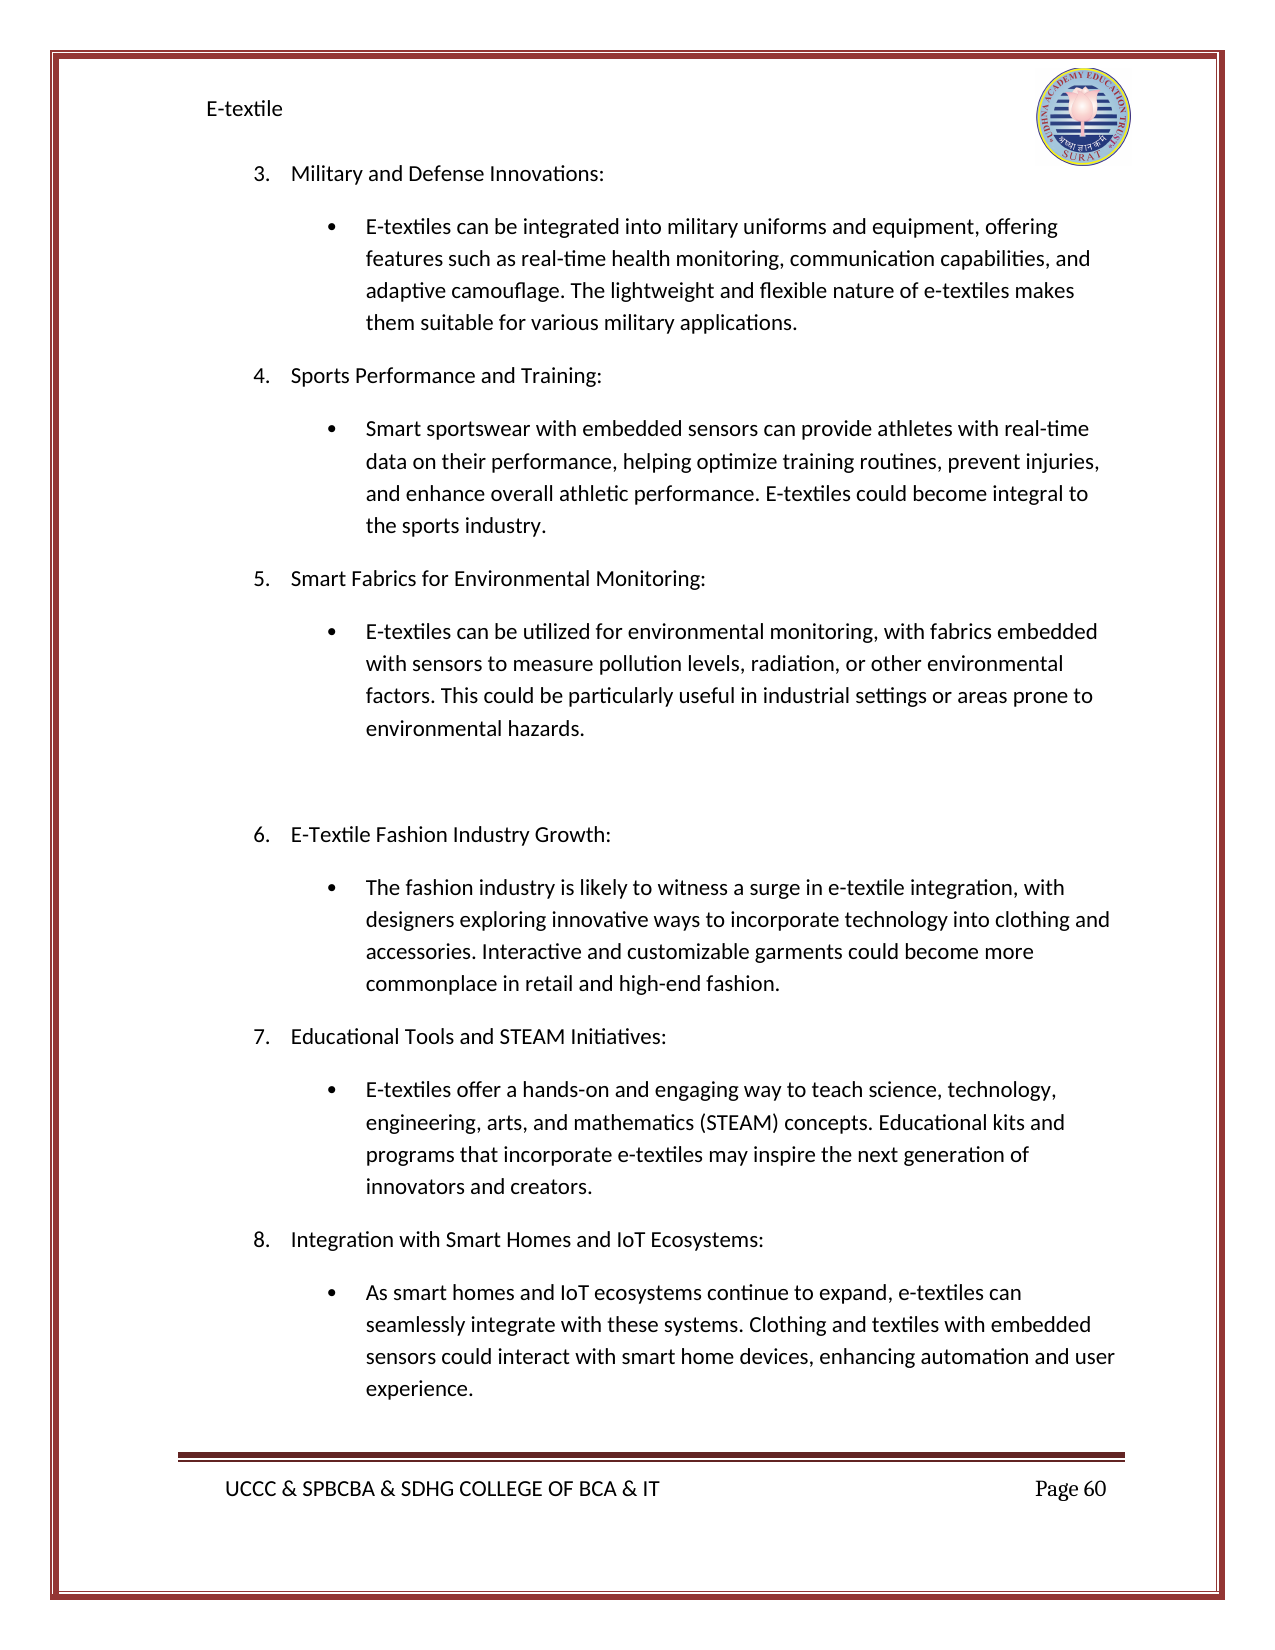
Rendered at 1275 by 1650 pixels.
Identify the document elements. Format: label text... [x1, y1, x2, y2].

list Sports Performance and Training: [253, 362, 1125, 389]
list E-textiles can be integrated into military uniforms and equipment, offering features such as real-time health monitoring, communication capabilities, and adaptive camouflage. The lightweight and flexible nature of e-textiles makes them suitable for various military applications. [328, 212, 1125, 337]
list Educational Tools and STEAM Initiatives: [253, 1022, 1125, 1050]
picture [1035, 68, 1132, 166]
list E-textiles can be utilized for environmental monitoring, with fabrics embedded with sensors to measure pollution levels, radiation, or other environmental factors. This could be particularly useful in industrial settings or areas prone to environmental hazards. [328, 617, 1125, 742]
list Smart Fabrics for Environmental Monitoring: [253, 564, 1125, 592]
list As smart homes and IoT ecosystems continue to expand, e-textiles can seamlessly integrate with these systems. Clothing and textiles with embedded sensors could interact with smart home devices, enhancing automation and user experience. [328, 1278, 1125, 1403]
list Military and Defense Innovations: [253, 159, 1125, 187]
list E-textiles offer a hands-on and engaging way to teach science, technology, engineering, arts, and mathematics (STEAM) concepts. Educational kits and programs that incorporate e-textiles may inspire the next generation of innovators and creators. [328, 1075, 1125, 1200]
list E-Textile Fashion Industry Growth: [253, 820, 1125, 848]
list Integration with Smart Homes and IoT Ecosystems: [253, 1225, 1125, 1253]
list Smart sportswear with embedded sensors can provide athletes with real-time data on their performance, helping optimize training routines, prevent injuries, and enhance overall athletic performance. E-textiles could become integral to the sports industry. [328, 414, 1125, 539]
list The fashion industry is likely to witness a surge in e-textile integration, with designers exploring innovative ways to incorporate technology into clothing and accessories. Interactive and customizable garments could become more commonplace in retail and high-end fashion. [328, 873, 1125, 997]
